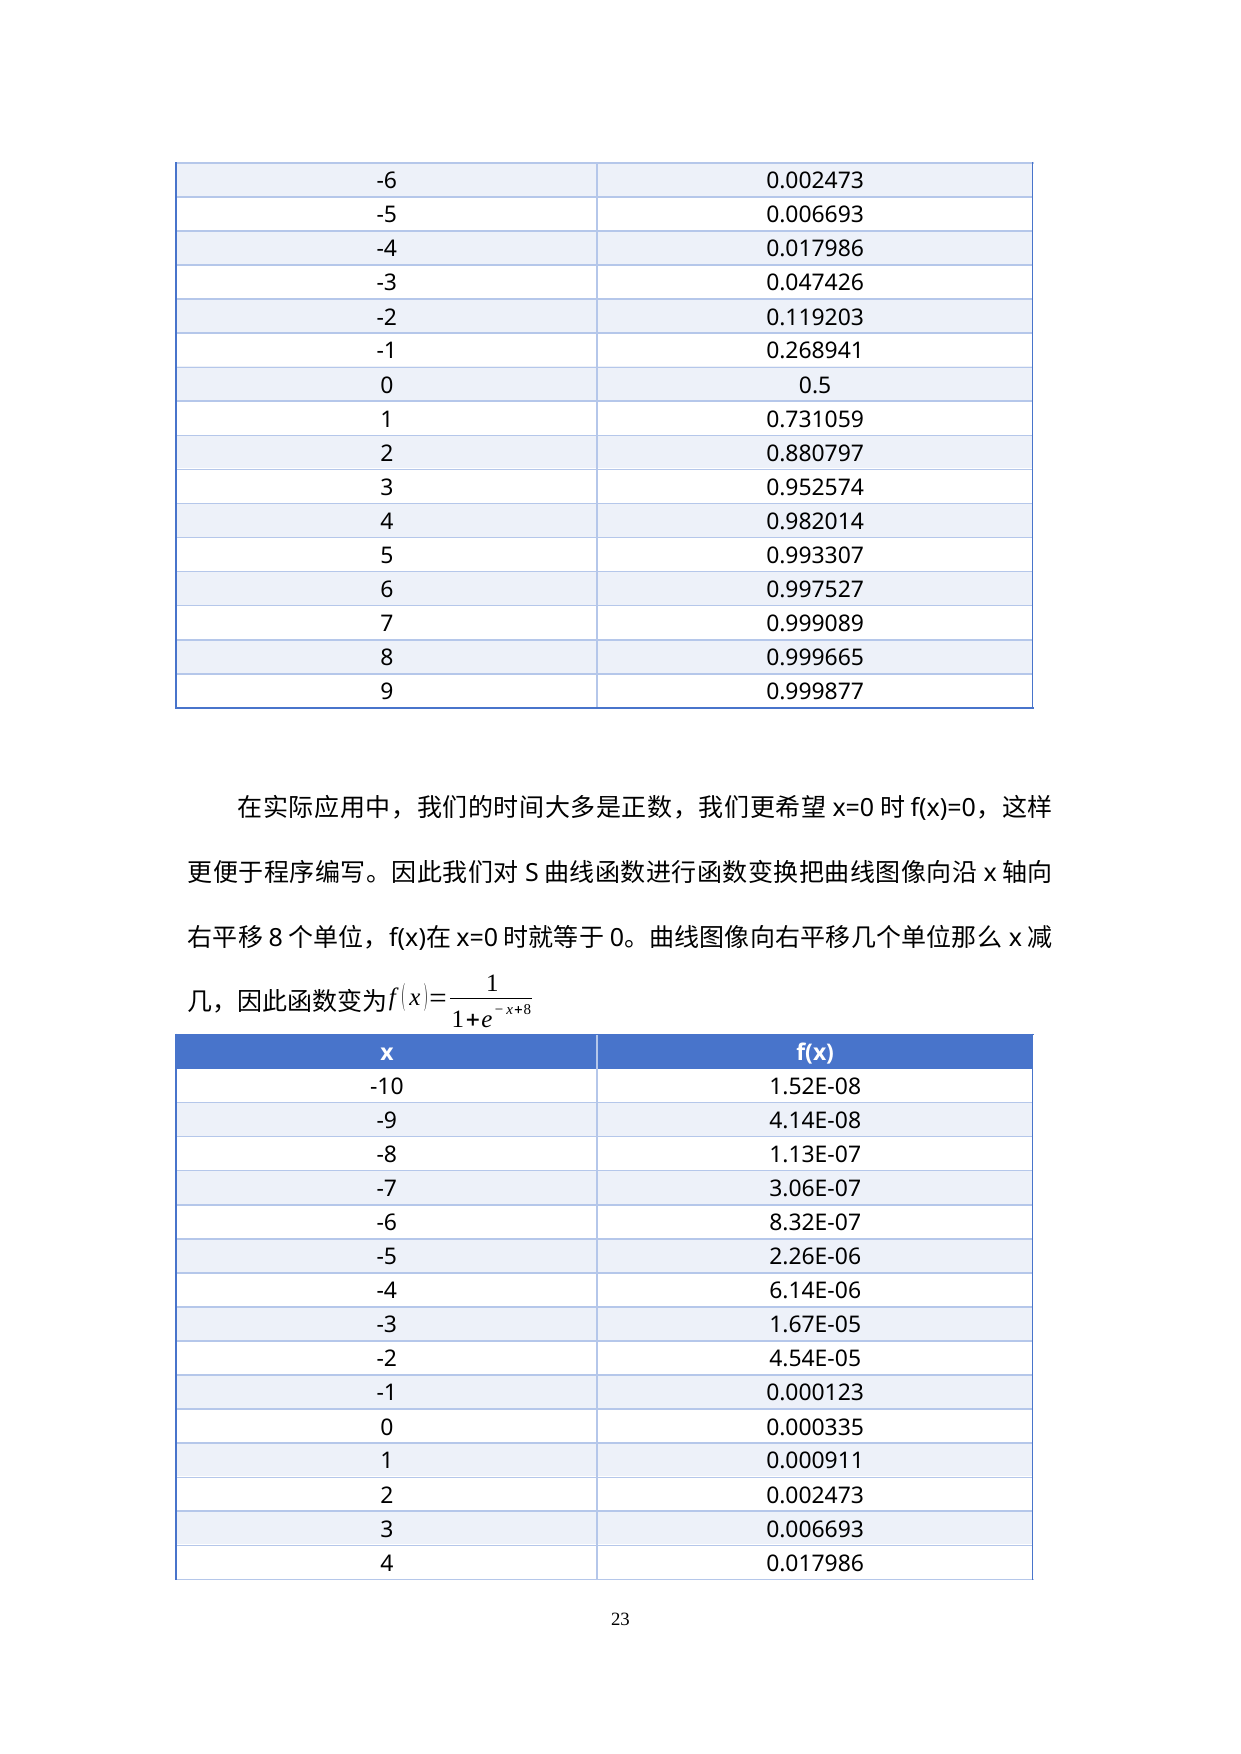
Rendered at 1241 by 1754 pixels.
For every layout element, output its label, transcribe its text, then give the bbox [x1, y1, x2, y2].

table_cell 2 [177, 436, 596, 468]
table_cell 0.006693 [598, 1512, 1032, 1544]
table_cell -4 [177, 232, 596, 264]
table_cell 0.999877 [598, 675, 1032, 707]
table_cell -9 [177, 1103, 596, 1136]
table_cell -7 [177, 1171, 596, 1204]
table_cell -8 [177, 1137, 596, 1170]
table_cell -6 [177, 1206, 596, 1238]
table_cell -6 [177, 164, 596, 196]
table_cell 0.993307 [598, 538, 1032, 571]
table_cell 0.731059 [598, 402, 1032, 434]
table_cell 0.006693 [598, 198, 1032, 230]
table_cell 1 [177, 402, 596, 434]
table_cell -5 [177, 1240, 596, 1272]
table_cell 0.982014 [598, 504, 1032, 537]
table_cell 4.14E-08 [598, 1103, 1032, 1136]
table_cell 4.54E-05 [598, 1342, 1032, 1374]
table_cell 0.017986 [598, 1546, 1032, 1578]
table_cell 5 [177, 538, 596, 571]
table_header x [177, 1035, 596, 1068]
table_cell 8 [177, 641, 596, 673]
table_cell -1 [177, 1376, 596, 1408]
table_cell 0.002473 [598, 164, 1032, 196]
table_cell 6 [177, 572, 596, 605]
table_cell 1.13E-07 [598, 1137, 1032, 1170]
table_cell 2.26E-06 [598, 1240, 1032, 1272]
table_cell 7 [177, 606, 596, 639]
table_cell 0.017986 [598, 232, 1032, 264]
table_cell 1 [177, 1444, 596, 1476]
table_cell -10 [177, 1069, 596, 1102]
table_cell -5 [177, 198, 596, 230]
table_cell -3 [177, 1308, 596, 1340]
table_cell 0.5 [598, 368, 1032, 400]
text 在实际应用中，我们的时间大多是正数，我们更希望x=0时f(x)=0，这样更便于程序编写。因此我们对S曲线函数进行函数变换把曲线图像向沿x轴向右平移8个单位，f(x)在x=0时就等于0。曲线图像向右平移几个单位那么x减几，因此函数变为 [187, 773, 1053, 1033]
table_cell 1.67E-05 [598, 1308, 1032, 1340]
table_cell 9 [177, 675, 596, 707]
table_cell 2 [177, 1478, 596, 1510]
table_cell 6.14E-06 [598, 1274, 1032, 1306]
table_cell 0.000911 [598, 1444, 1032, 1476]
table_cell -2 [177, 300, 596, 332]
table_cell 0.952574 [598, 470, 1032, 503]
table_cell 0.047426 [598, 266, 1032, 298]
table_cell 3.06E-07 [598, 1171, 1032, 1204]
table_cell -3 [177, 266, 596, 298]
table_cell 0.999665 [598, 641, 1032, 673]
table_cell 4 [177, 1546, 596, 1578]
table_cell 3 [177, 470, 596, 503]
table_cell -2 [177, 1342, 596, 1374]
table_cell 3 [177, 1512, 596, 1544]
table_cell 0.119203 [598, 300, 1032, 332]
table_cell -4 [177, 1274, 596, 1306]
table_cell 8.32E-07 [598, 1206, 1032, 1238]
table_cell 4 [177, 504, 596, 537]
table_cell 0.002473 [598, 1478, 1032, 1510]
table_cell 0.000123 [598, 1376, 1032, 1408]
table_cell 0 [177, 368, 596, 400]
table_cell 0.997527 [598, 572, 1032, 605]
table_cell 0.880797 [598, 436, 1032, 468]
table_header f(x) [598, 1035, 1032, 1068]
table_cell 0.268941 [598, 334, 1032, 366]
table_cell 0.000335 [598, 1410, 1032, 1442]
table_cell 0 [177, 1410, 596, 1442]
table_cell 0.999089 [598, 606, 1032, 639]
table_cell -1 [177, 334, 596, 366]
table_cell 1.52E-08 [598, 1069, 1032, 1102]
